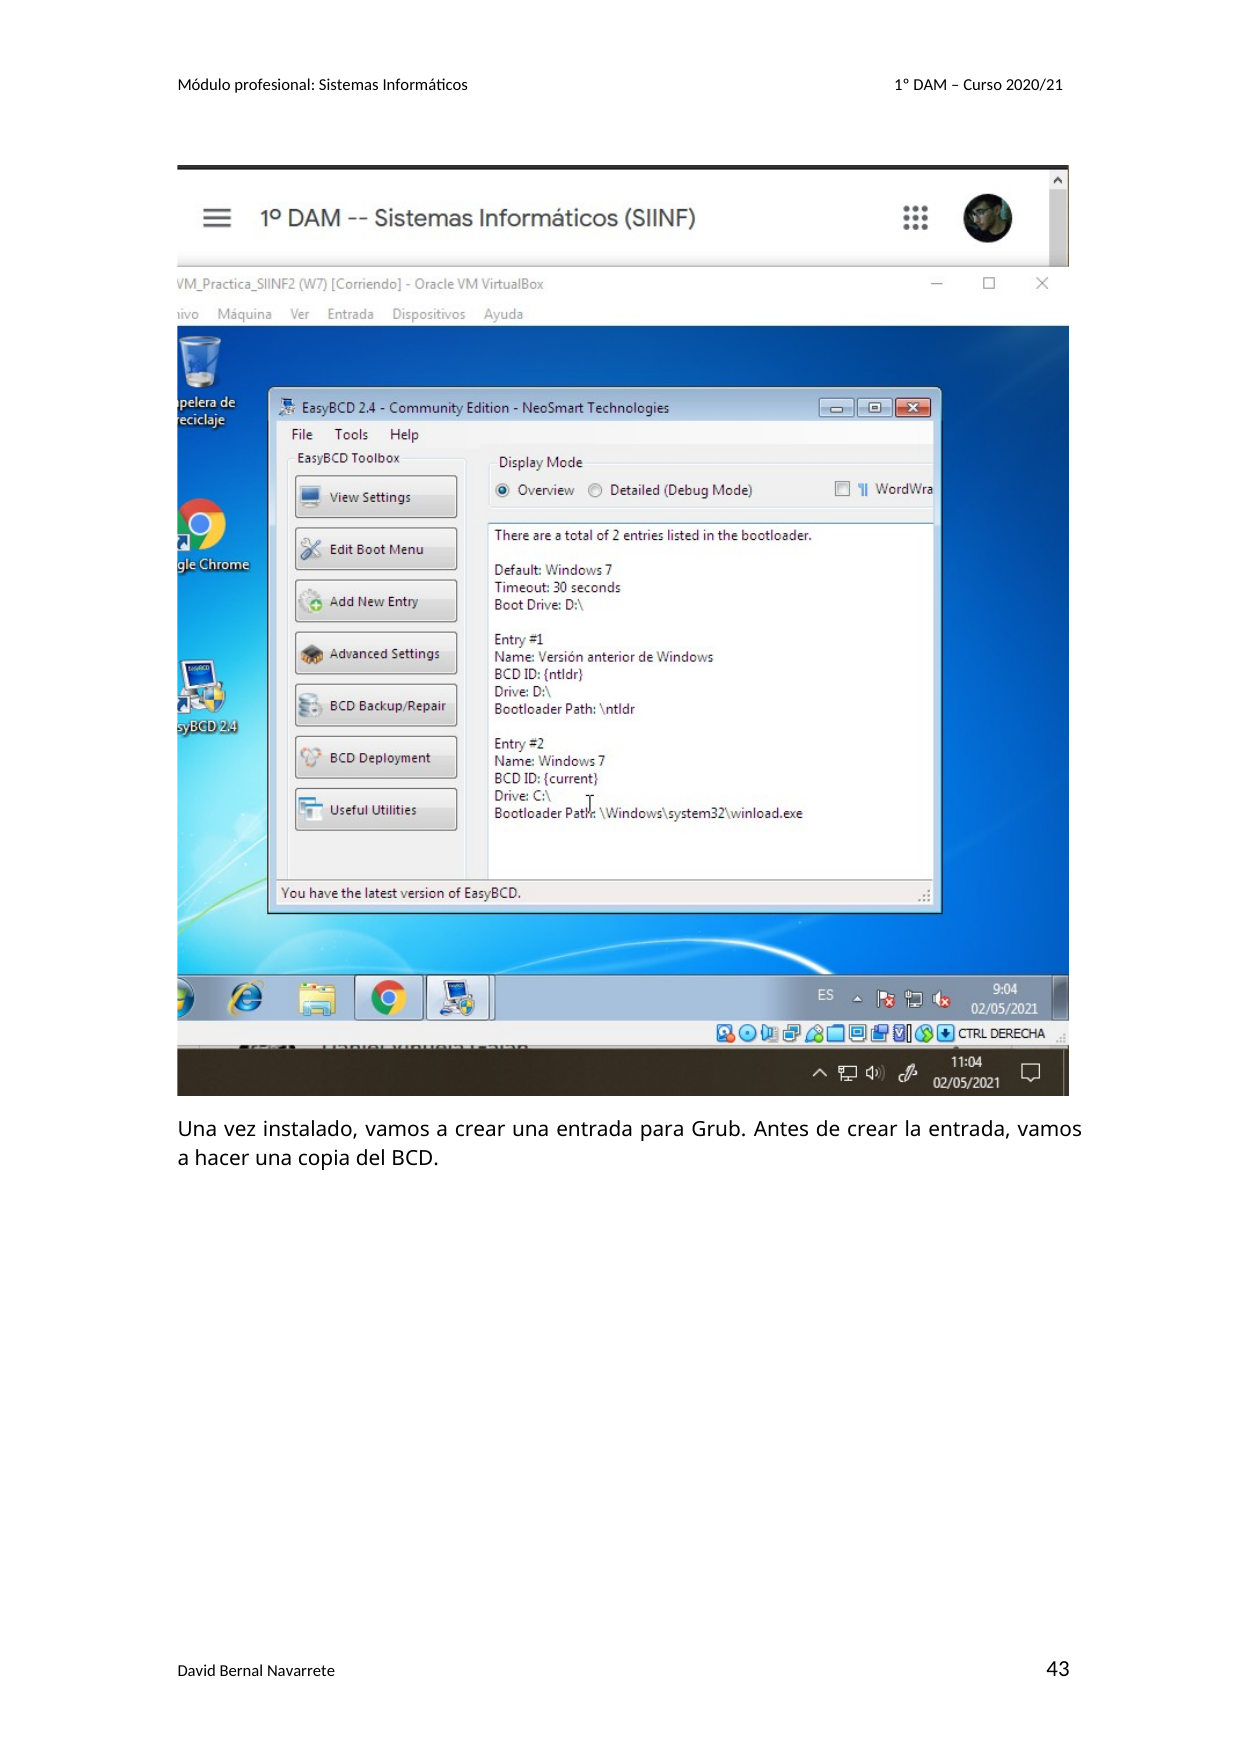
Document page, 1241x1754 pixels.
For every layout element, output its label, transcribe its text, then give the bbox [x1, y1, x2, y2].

text Una vez instalado, vamos a crear una entrada para Grub. Antes de crear la entrada, vamos a hacer una copia del BCD. [177, 1114, 1087, 1172]
picture [177, 165, 1069, 1096]
